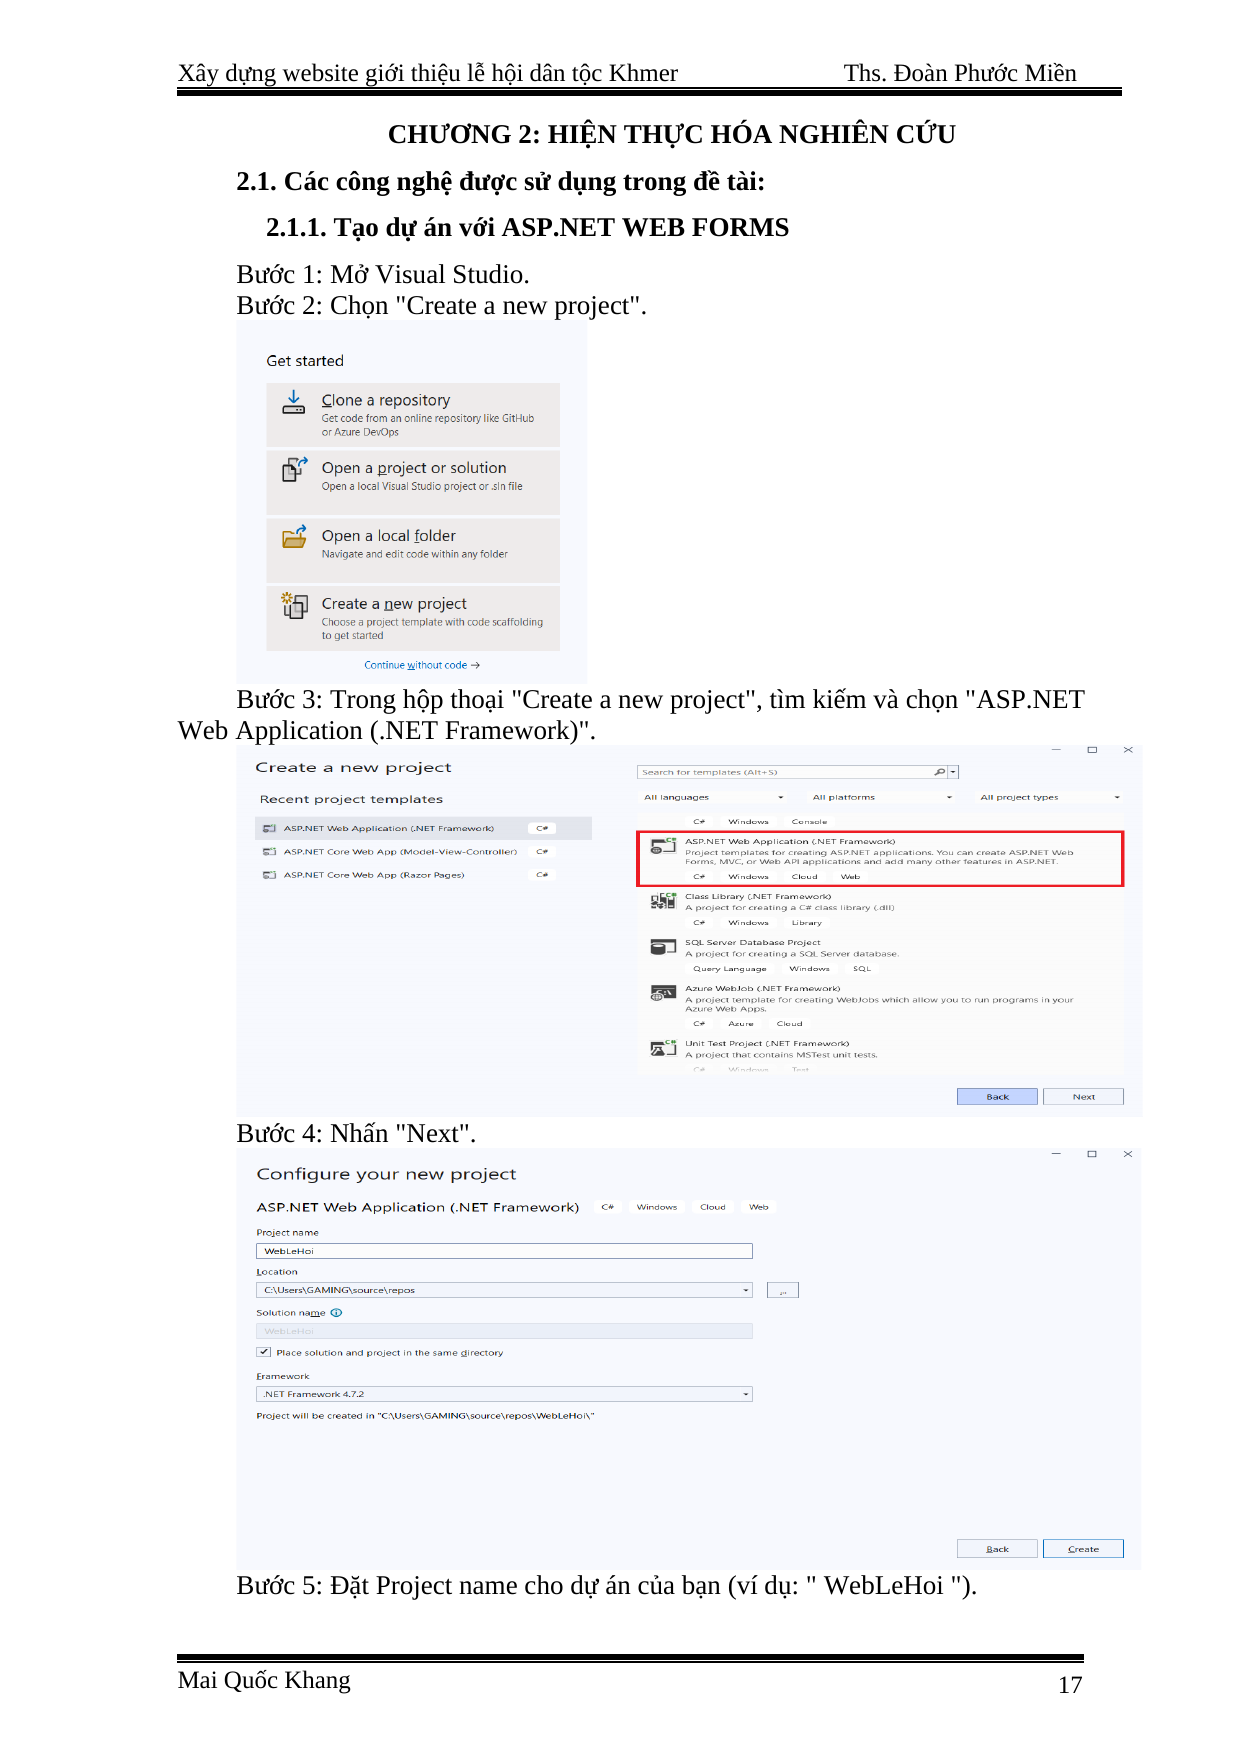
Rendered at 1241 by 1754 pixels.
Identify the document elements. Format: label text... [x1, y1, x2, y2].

text Bước 5: Đặt Project name cho dự án của bạn (ví dụ: " WebLeHoi "). [177, 1569, 1122, 1600]
picture [236, 745, 1143, 1117]
picture [236, 1148, 1142, 1570]
subtitle 2.1. Các công nghệ được sử dụng trong đề tài: [177, 165, 1122, 196]
text Bước 1: Mở Visual Studio. [177, 258, 1122, 289]
text Bước 3: Trong hộp thoại "Create a new project", tìm kiếm và chọn "ASP.NET Web Application (.NET Framework)". [177, 683, 1122, 746]
text Bước 4: Nhấn "Next". [177, 1117, 1122, 1148]
subtitle 2.1.1. Tạo dự án với ASP.NET WEB FORMS [177, 211, 1122, 243]
text Bước 2: Chọn "Create a new project". [177, 289, 1122, 320]
picture [236, 320, 588, 684]
subtitle CHƯƠNG 2: HIỆN THỰC HÓA NGHIÊN CỨU [222, 118, 1122, 149]
